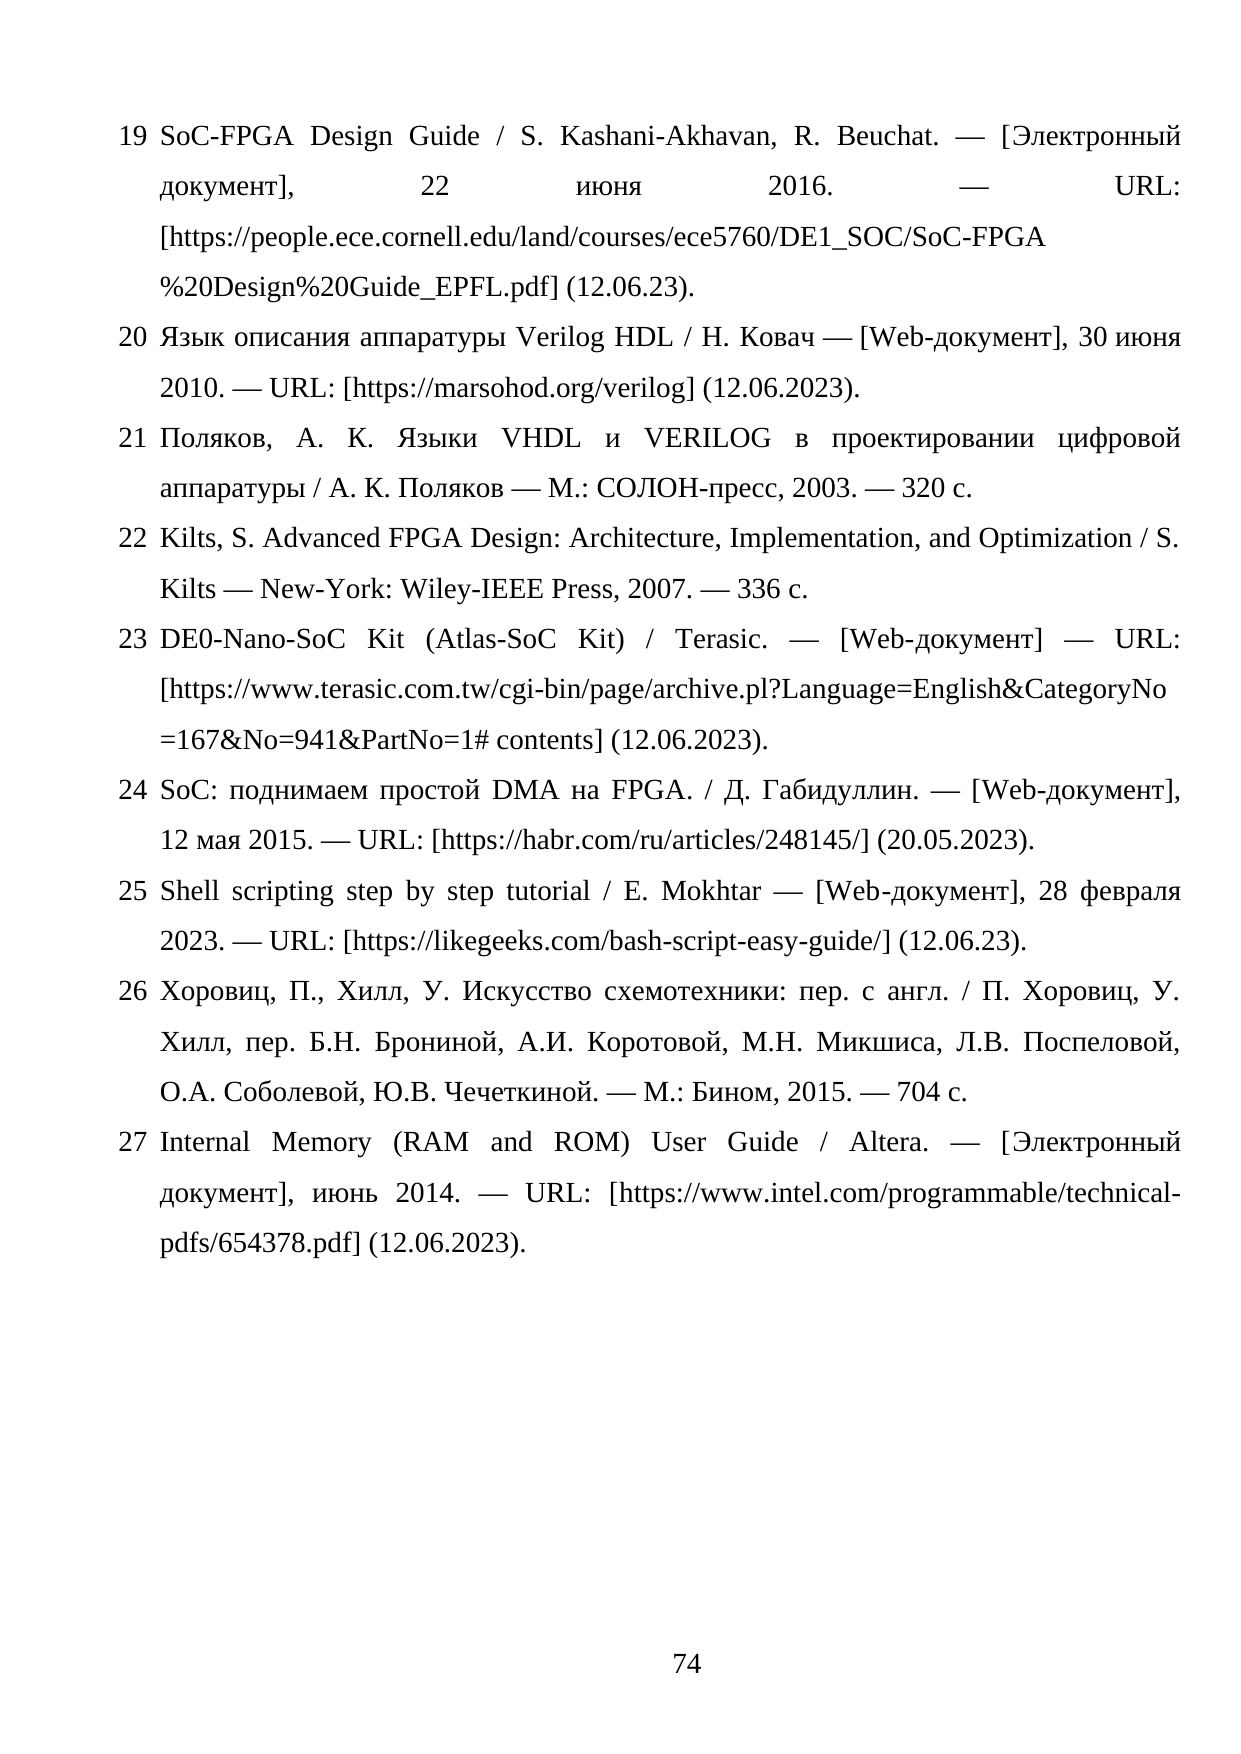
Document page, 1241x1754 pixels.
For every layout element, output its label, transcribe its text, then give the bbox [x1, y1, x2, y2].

list DE0-Nano-SoC Kit (Atlas-SoC Kit) / Terasic. — [Web-документ] — URL: [https://www.terasic.com.tw/cgi-bin/page/archive.pl?Language=English&CategoryNo =167&No=941&PartNo=1# contents] (12.06.2023). [118, 621, 1181, 755]
list Shell scripting step by step tutorial / E. Mokhtar — [Web-документ], 28 февраля 2023. — URL: [https://likegeeks.com/bash-script-easy-guide/] (12.06.23). [118, 873, 1181, 957]
list Хоровиц, П., Хилл, У. Искусство схемотехники: пер. с англ. / П. Хоровиц, У. Хилл, пер. Б.Н. Брониной, А.И. Коротовой, М.Н. Микшиса, Л.В. Поспеловой, О.А. Соболевой, Ю.В. Чечеткиной. — М.: Бином, 2015. — 704 с. [118, 973, 1181, 1108]
list SoC-FPGA Design Guide / S. Kashani-Akhavan, R. Beuchat. — [Электронный документ], 22 июня 2016. — URL: [https://people.ece.cornell.edu/land/courses/ece5760/DE1_SOC/SoC-FPGA%20Design%20Guide_EPFL.pdf] (12.06.23). [118, 118, 1181, 303]
list Поляков, А. К. Языки VHDL и VERILOG в проектировании цифровой аппаратуры / А. К. Поляков — М.: СОЛОН-пресс, 2003. — 320 с. [118, 420, 1181, 504]
list Язык описания аппаратуры Verilog HDL / Н. Ковач — [Web-документ], 30 июня 2010. — URL: [https://marsohod.org/verilog] (12.06.2023). [118, 319, 1181, 403]
list Internal Memory (RAM and ROM) User Guide / Altera. — [Электронный документ], июнь 2014. — URL: [https://www.intel.com/programmable/technical-pdfs/654378.pdf] (12.06.2023). [118, 1124, 1181, 1258]
list Kilts, S. Advanced FPGA Design: Architecture, Implementation, and Optimization / S. Kilts — New-York: Wiley-IEEE Press, 2007. — 336 с. [118, 521, 1181, 604]
list SoC: поднимаем простой DMA на FPGA. / Д. Габидуллин. — [Web-документ], 12 мая 2015. — URL: [https://habr.com/ru/articles/248145/] (20.05.2023). [118, 772, 1181, 856]
